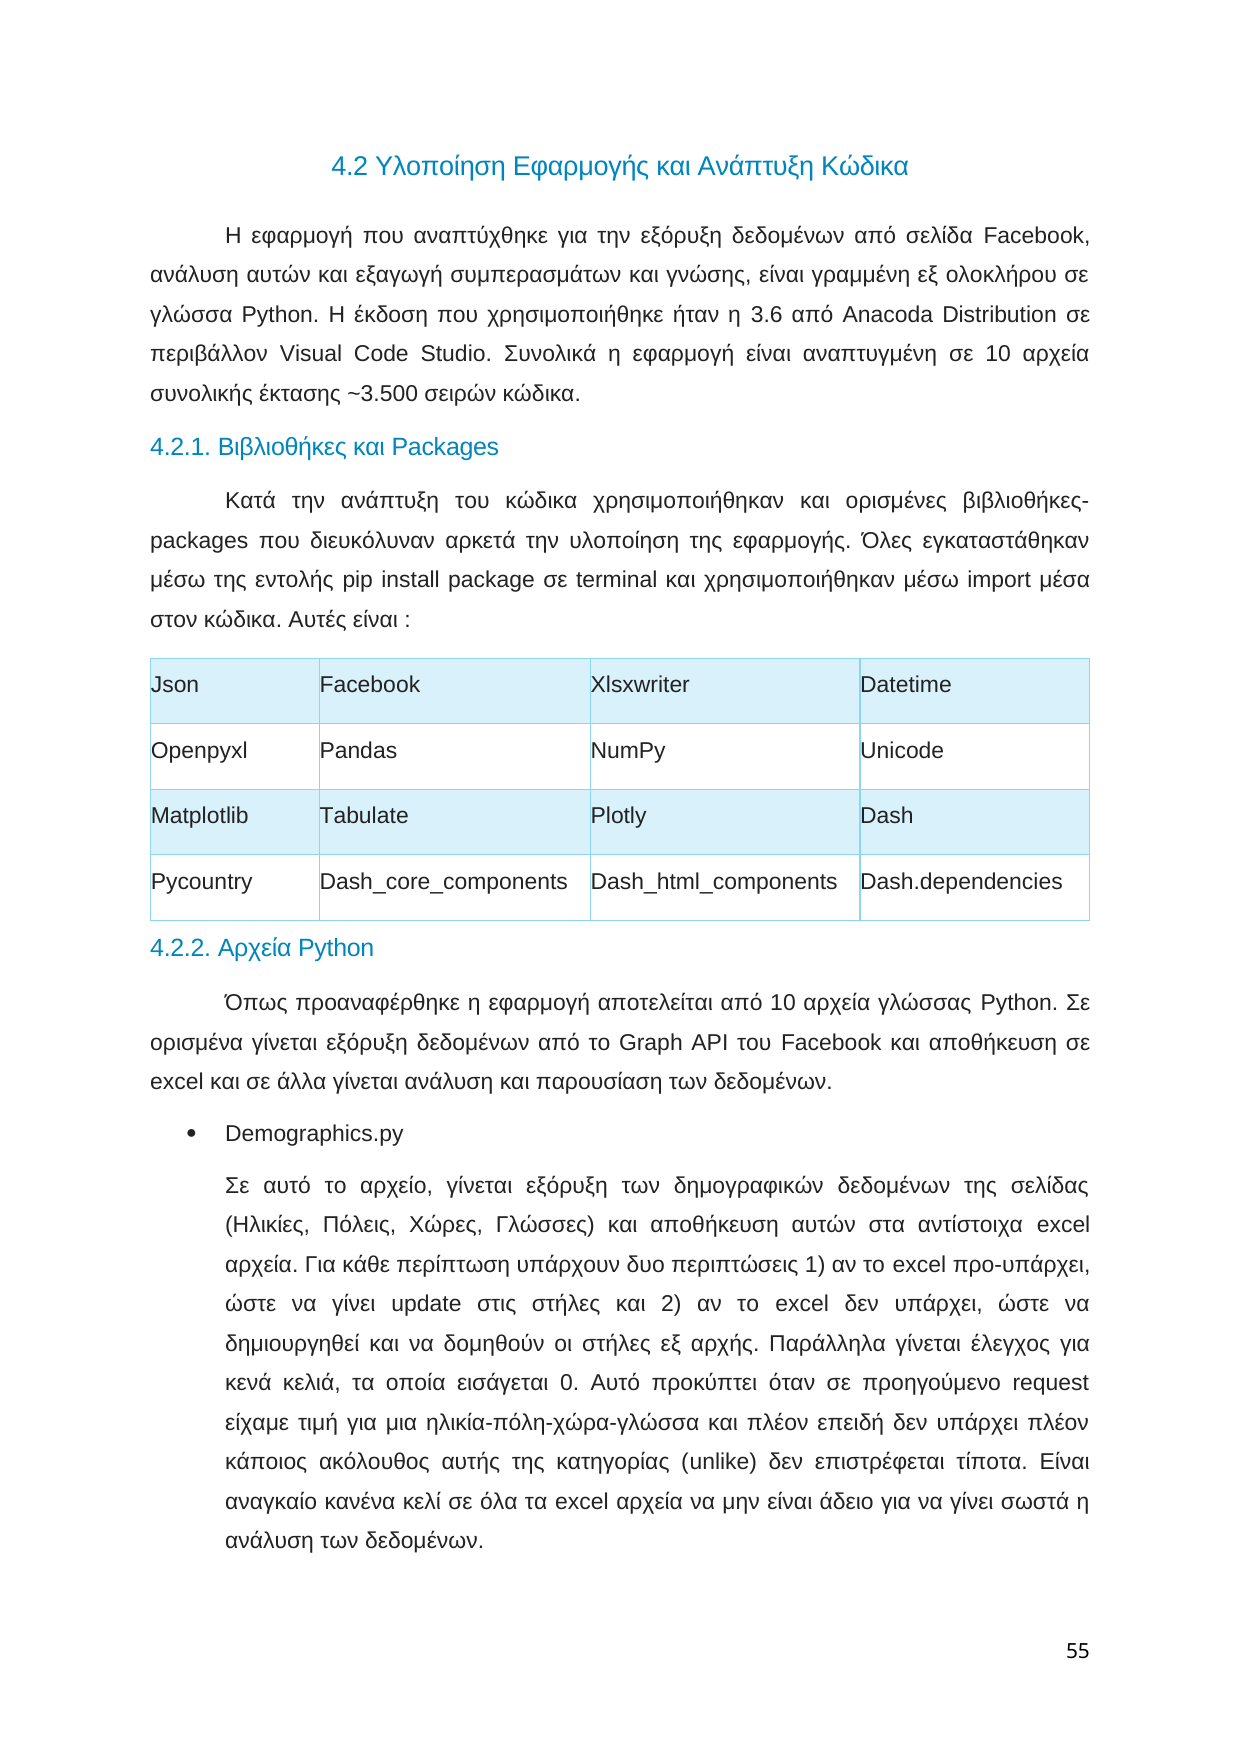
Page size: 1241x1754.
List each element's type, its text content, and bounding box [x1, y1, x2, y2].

table_cell Plotly [591, 790, 859, 854]
table_cell NumPy [591, 724, 859, 789]
text 4.2.2. Αρχεία Python [150, 933, 1090, 962]
table_header Datetime [861, 659, 1089, 723]
text Η εφαρμογή που αναπτύχθηκε για την εξόρυξη δεδομένων από σελίδα Facebook, ανάλυση αυτών και εξαγωγή συμπερασμάτων και γνώσης, είναι γραμμένη εξ ολοκλήρου σε γλώσσα Python. Η έκδοση που χρησιμοποιήθηκε ήταν η 3.6 από Anacoda Distribution σε περιβάλλον Visual Code Studio. Συνολικά η εφαρμογή είναι αναπτυγμένη σε 10 αρχεία συνολικής έκτασης ~3.500 σειρών κώδικα. [150, 222, 1090, 406]
table_header Json [151, 659, 319, 723]
text Όπως προαναφέρθηκε η εφαρμογή αποτελείται από 10 αρχεία γλώσσας Python. Σε ορισμένα γίνεται εξόρυξη δεδομένων από το Graph API του Facebook και αποθήκευση σε excel και σε άλλα γίνεται ανάλυση και παρουσίαση των δεδομένων. [150, 989, 1090, 1094]
table_header Xlsxwriter [591, 659, 859, 723]
table_cell Pandas [320, 724, 590, 789]
text Σε αυτό το αρχείο, γίνεται εξόρυξη των δημογραφικών δεδομένων της σελίδας (Ηλικίες, Πόλεις, Χώρες, Γλώσσες) και αποθήκευση αυτών στα αντίστοιχα excel αρχεία. Για κάθε περίπτωση υπάρχουν δυο περιπτώσεις 1) αν το excel προ-υπάρχει, ώστε να γίνει update στις στήλες και 2) αν το excel δεν υπάρχει, ώστε να δημιουργηθεί και να δομηθούν οι στήλες εξ αρχής. Παράλληλα γίνεται έλεγχος για κενά κελιά, τα οποία εισάγεται 0. Αυτό προκύπτει όταν σε προηγούμενο request είχαμε τιμή για μια ηλικία-πόλη-χώρα-γλώσσα και πλέον επειδή δεν υπάρχει πλέον κάποιος ακόλουθος αυτής της κατηγορίας (unlike) δεν επιστρέφεται τίποτα. Είναι αναγκαίο κανένα κελί σε όλα τα excel αρχεία να μην είναι άδειο για να γίνει σωστά η ανάλυση των δεδομένων. [225, 1172, 1090, 1554]
table_cell Tabulate [320, 790, 590, 854]
table_cell Openpyxl [151, 724, 319, 789]
table_cell Dash [861, 790, 1089, 854]
text 4.2 Υλοποίηση Εφαρμογής και Ανάπτυξη Κώδικα [150, 150, 1090, 181]
table_cell Dash_core_components [320, 855, 590, 920]
table_header Facebook [320, 659, 590, 723]
table_cell Pycountry [151, 855, 319, 920]
table_cell Dash.dependencies [861, 855, 1089, 920]
text 4.2.1. Βιβλιοθήκες και Packages [150, 432, 1090, 461]
table_cell Dash_html_components [591, 855, 859, 920]
table_cell Matplotlib [151, 790, 319, 854]
table_cell Unicode [861, 724, 1089, 789]
list Demographics.py [187, 1120, 1090, 1146]
text Κατά την ανάπτυξη του κώδικα χρησιμοποιήθηκαν και ορισμένες βιβλιοθήκες-packages που διευκόλυναν αρκετά την υλοποίηση της εφαρμογής. Όλες εγκαταστάθηκαν μέσω της εντολής pip install package σε terminal και χρησιμοποιήθηκαν μέσω import μέσα στον κώδικα. Αυτές είναι : [150, 487, 1090, 632]
